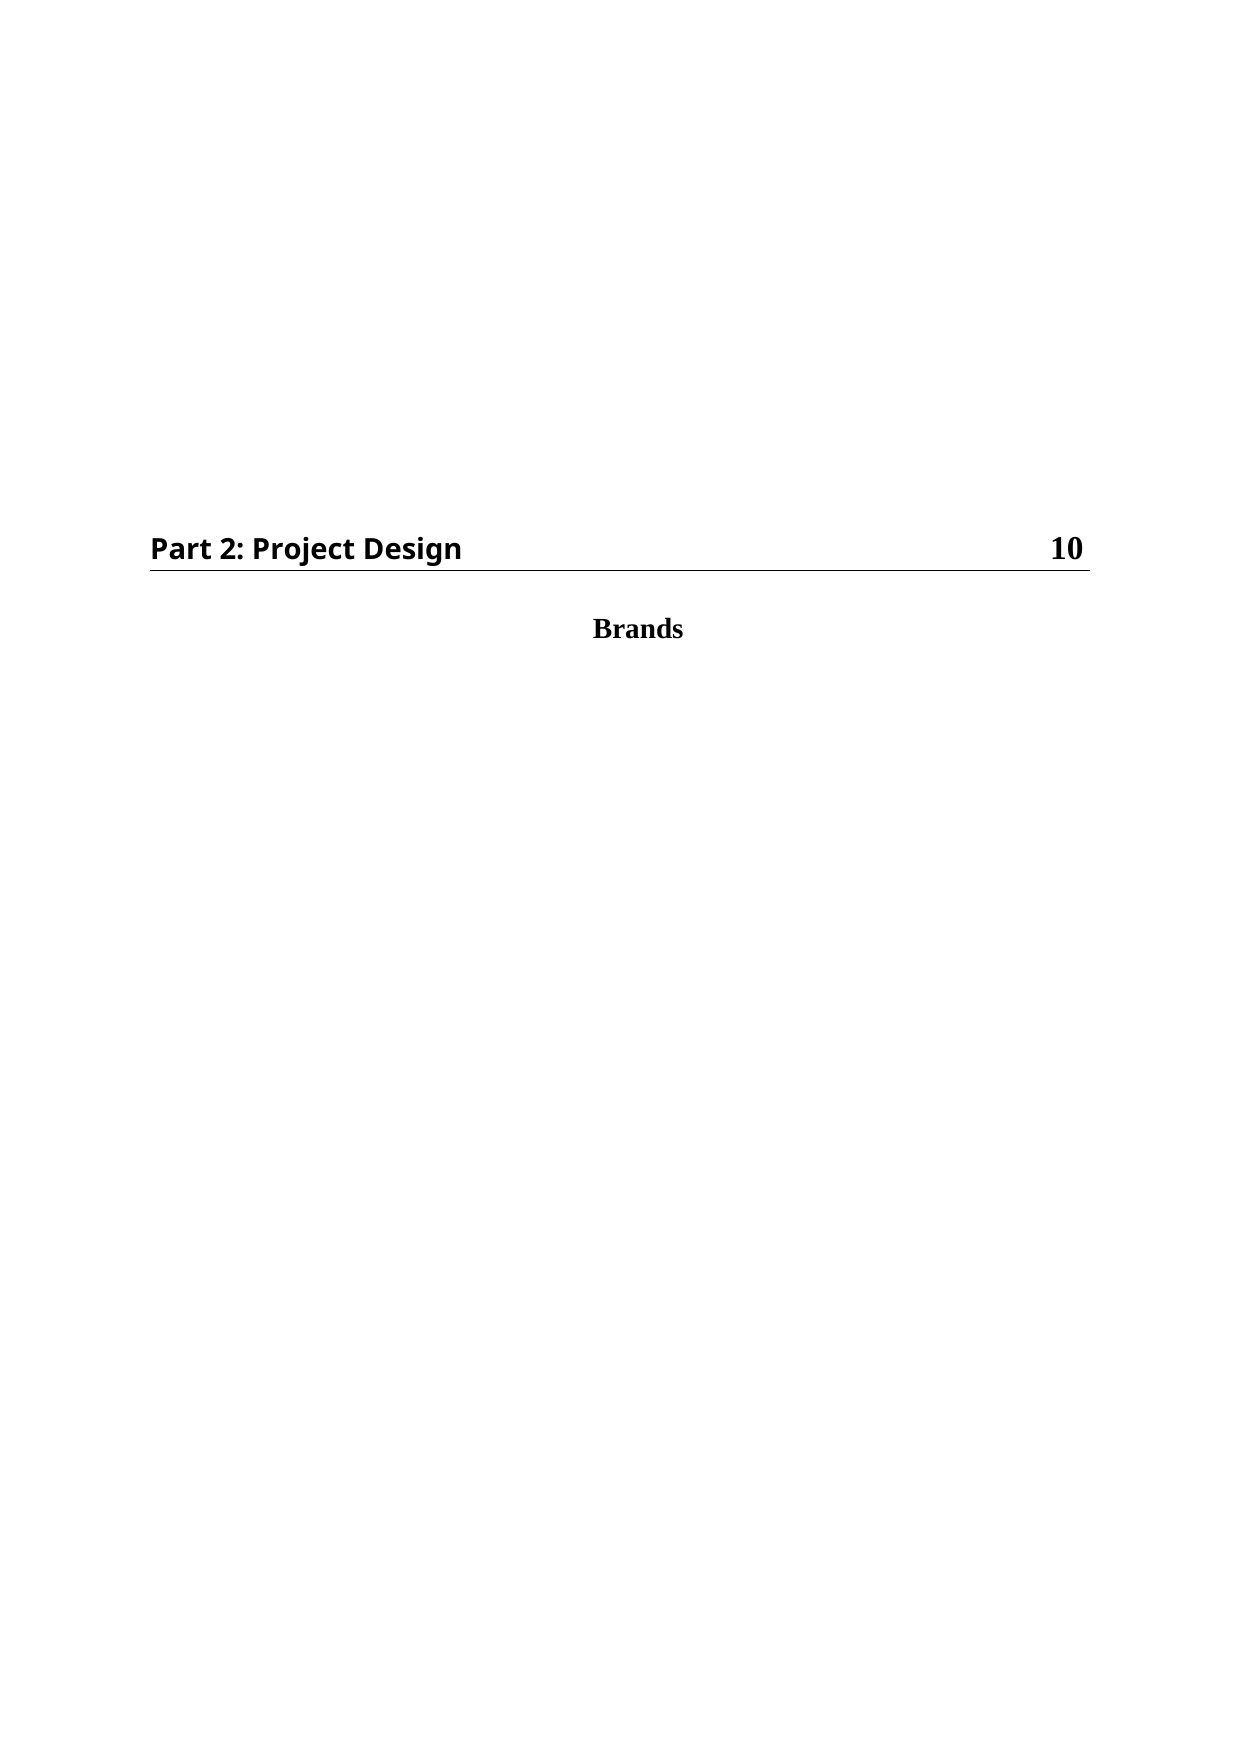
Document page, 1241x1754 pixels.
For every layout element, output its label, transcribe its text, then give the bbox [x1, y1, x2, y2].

text Part 2: Project Design 10 [150, 528, 1090, 570]
text Brands [186, 611, 1090, 645]
